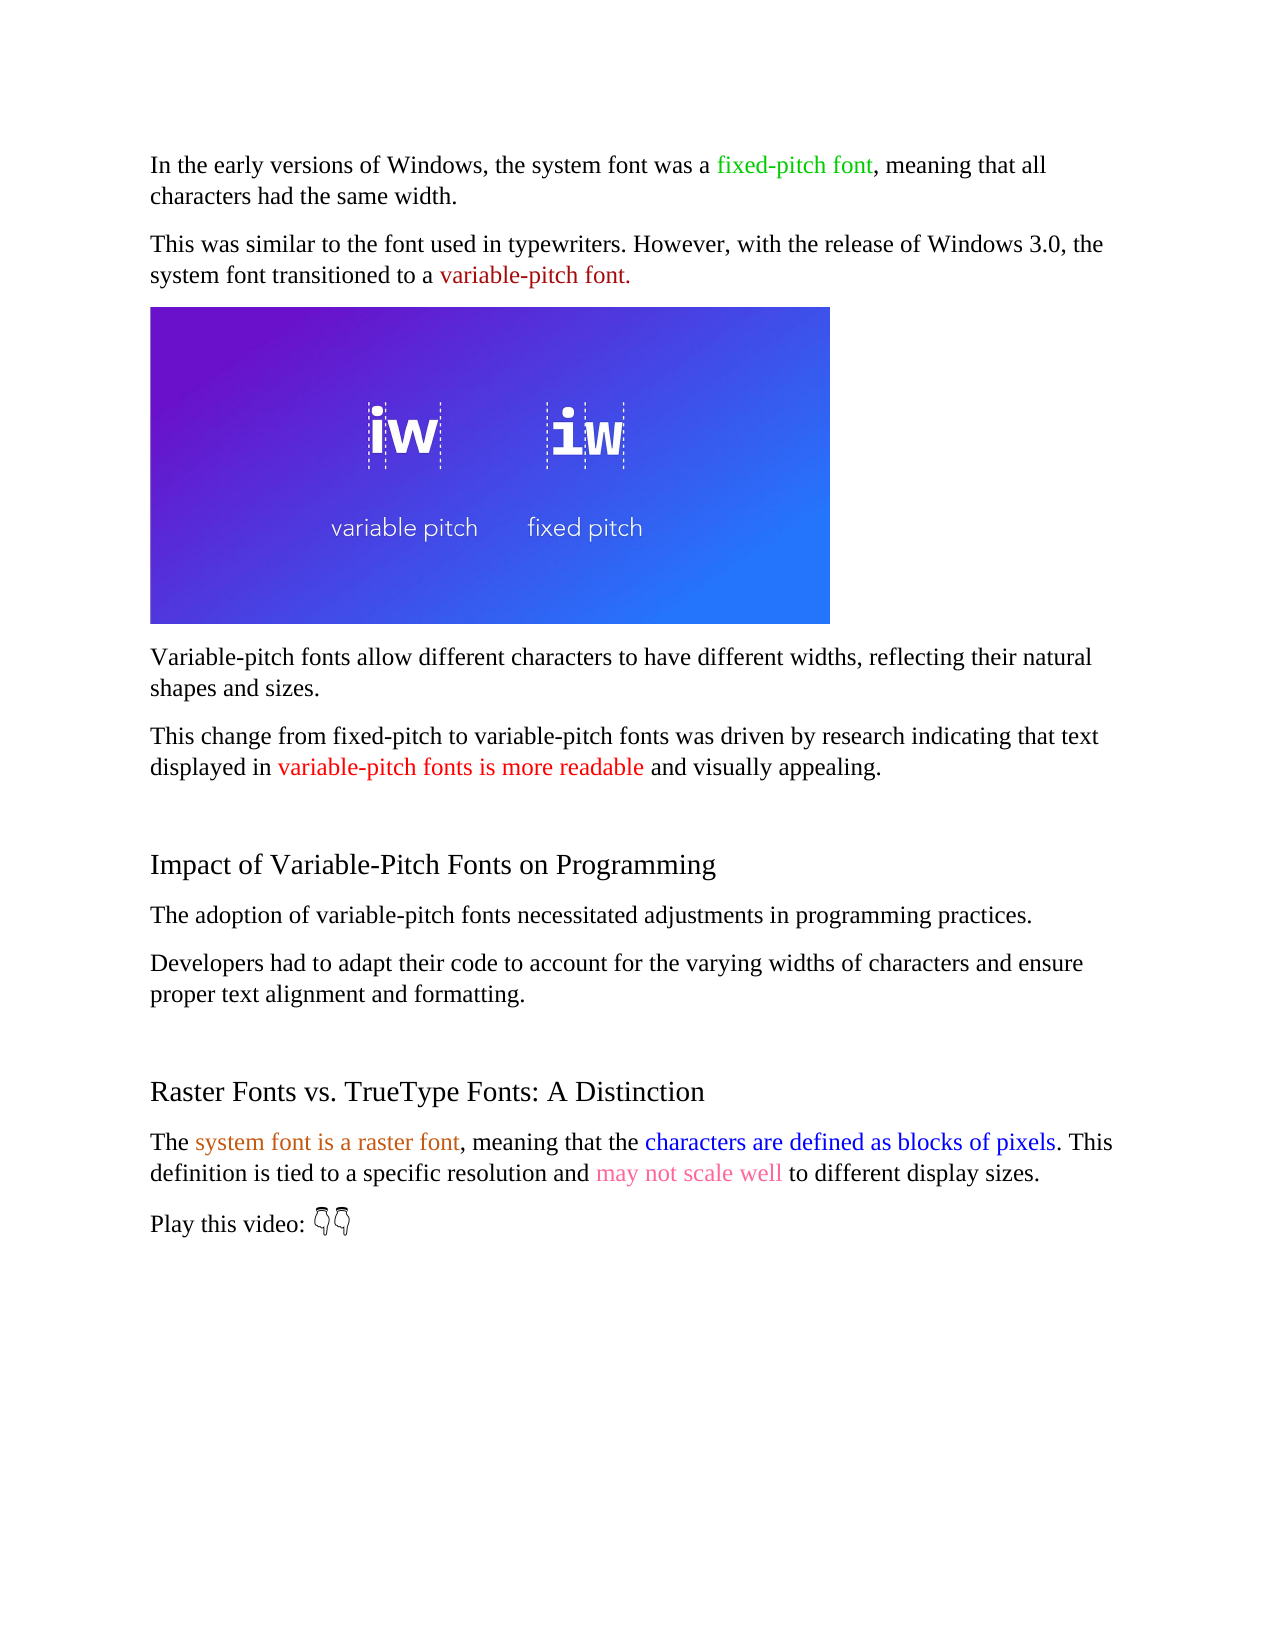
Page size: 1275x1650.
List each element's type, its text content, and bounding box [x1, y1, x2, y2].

text Raster Fonts vs. TrueType Fonts: A Distinction [150, 1074, 1125, 1108]
text Developers had to adapt their code to account for the varying widths of characters and ensure proper text alignment and formatting. [150, 948, 1125, 1008]
text This change from fixed-pitch to variable-pitch fonts was driven by research indicating that text displayed in variable-pitch fonts is more readable and visually appealing. [150, 721, 1125, 781]
text Play this video: [150, 1206, 1125, 1240]
text The system font is a raster font, meaning that the characters are defined as blocks of pixels. This definition is tied to a specific resolution and may not scale well to different display sizes. [150, 1127, 1125, 1187]
text This was similar to the font used in typewriters. However, with the release of Windows 3.0, the system font transitioned to a variable-pitch font. [150, 229, 1125, 288]
text Impact of Variable-Pitch Fonts on Programming [150, 847, 1125, 881]
text In the early versions of Windows, the system font was a fixed-pitch font, meaning that all characters had the same width. [150, 150, 1125, 210]
picture [150, 307, 830, 624]
text The adoption of variable-pitch fonts necessitated adjustments in programming practices. [150, 900, 1125, 929]
text Variable-pitch fonts allow different characters to have different widths, reflecting their natural shapes and sizes. [150, 642, 1125, 702]
